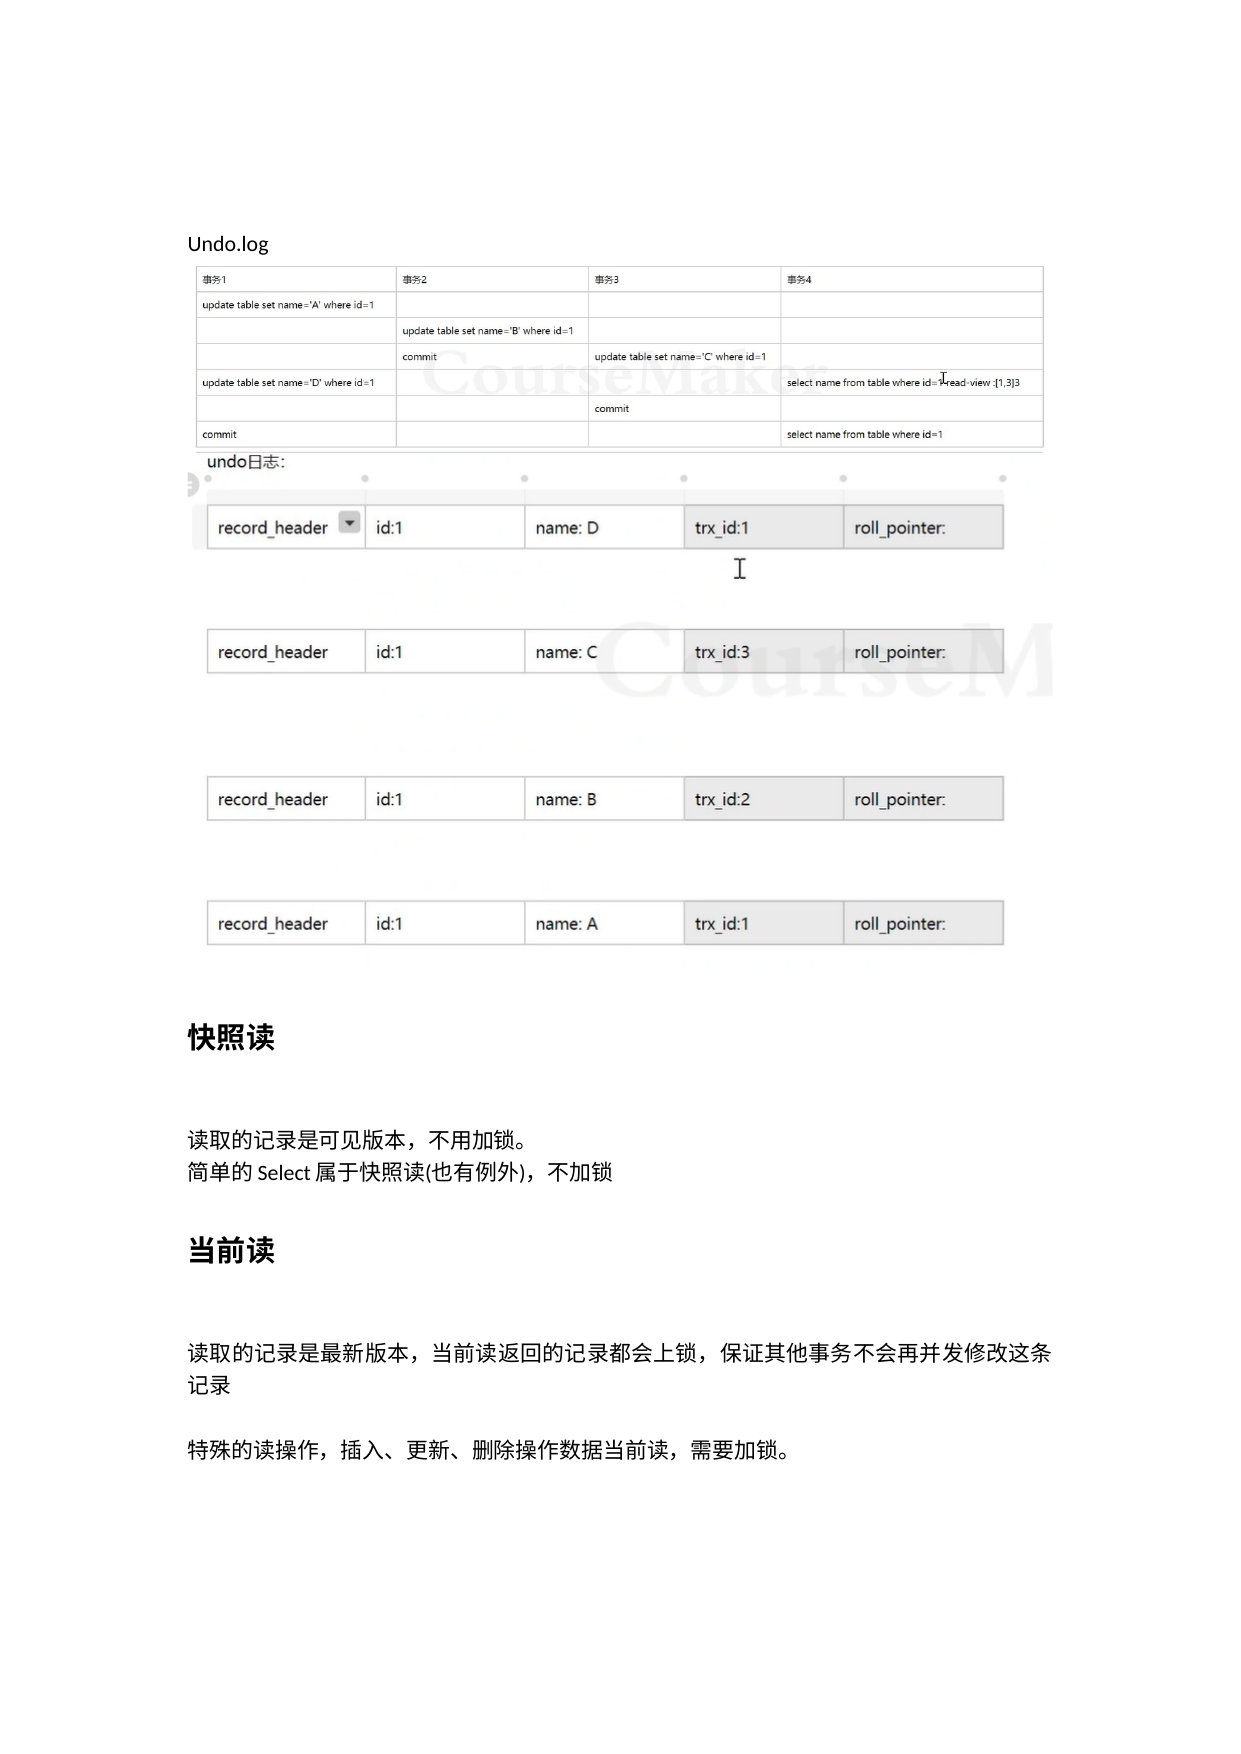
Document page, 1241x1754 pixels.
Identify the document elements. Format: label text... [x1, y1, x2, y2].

subtitle 当前读 [187, 1217, 1053, 1282]
text Undo.log [187, 227, 1053, 259]
subtitle 快照读 [187, 1004, 1053, 1069]
text 特殊的读操作，插入、更新、删除操作数据当前读，需要加锁。 [187, 1433, 1053, 1466]
text 简单的Select属于快照读(也有例外)，不加锁 [187, 1155, 1053, 1187]
picture [187, 259, 1053, 453]
picture [187, 454, 1053, 969]
text 读取的记录是最新版本，当前读返回的记录都会上锁，保证其他事务不会再并发修改这条记录 [187, 1336, 1053, 1401]
text 读取的记录是可见版本，不用加锁。 [187, 1122, 1053, 1155]
